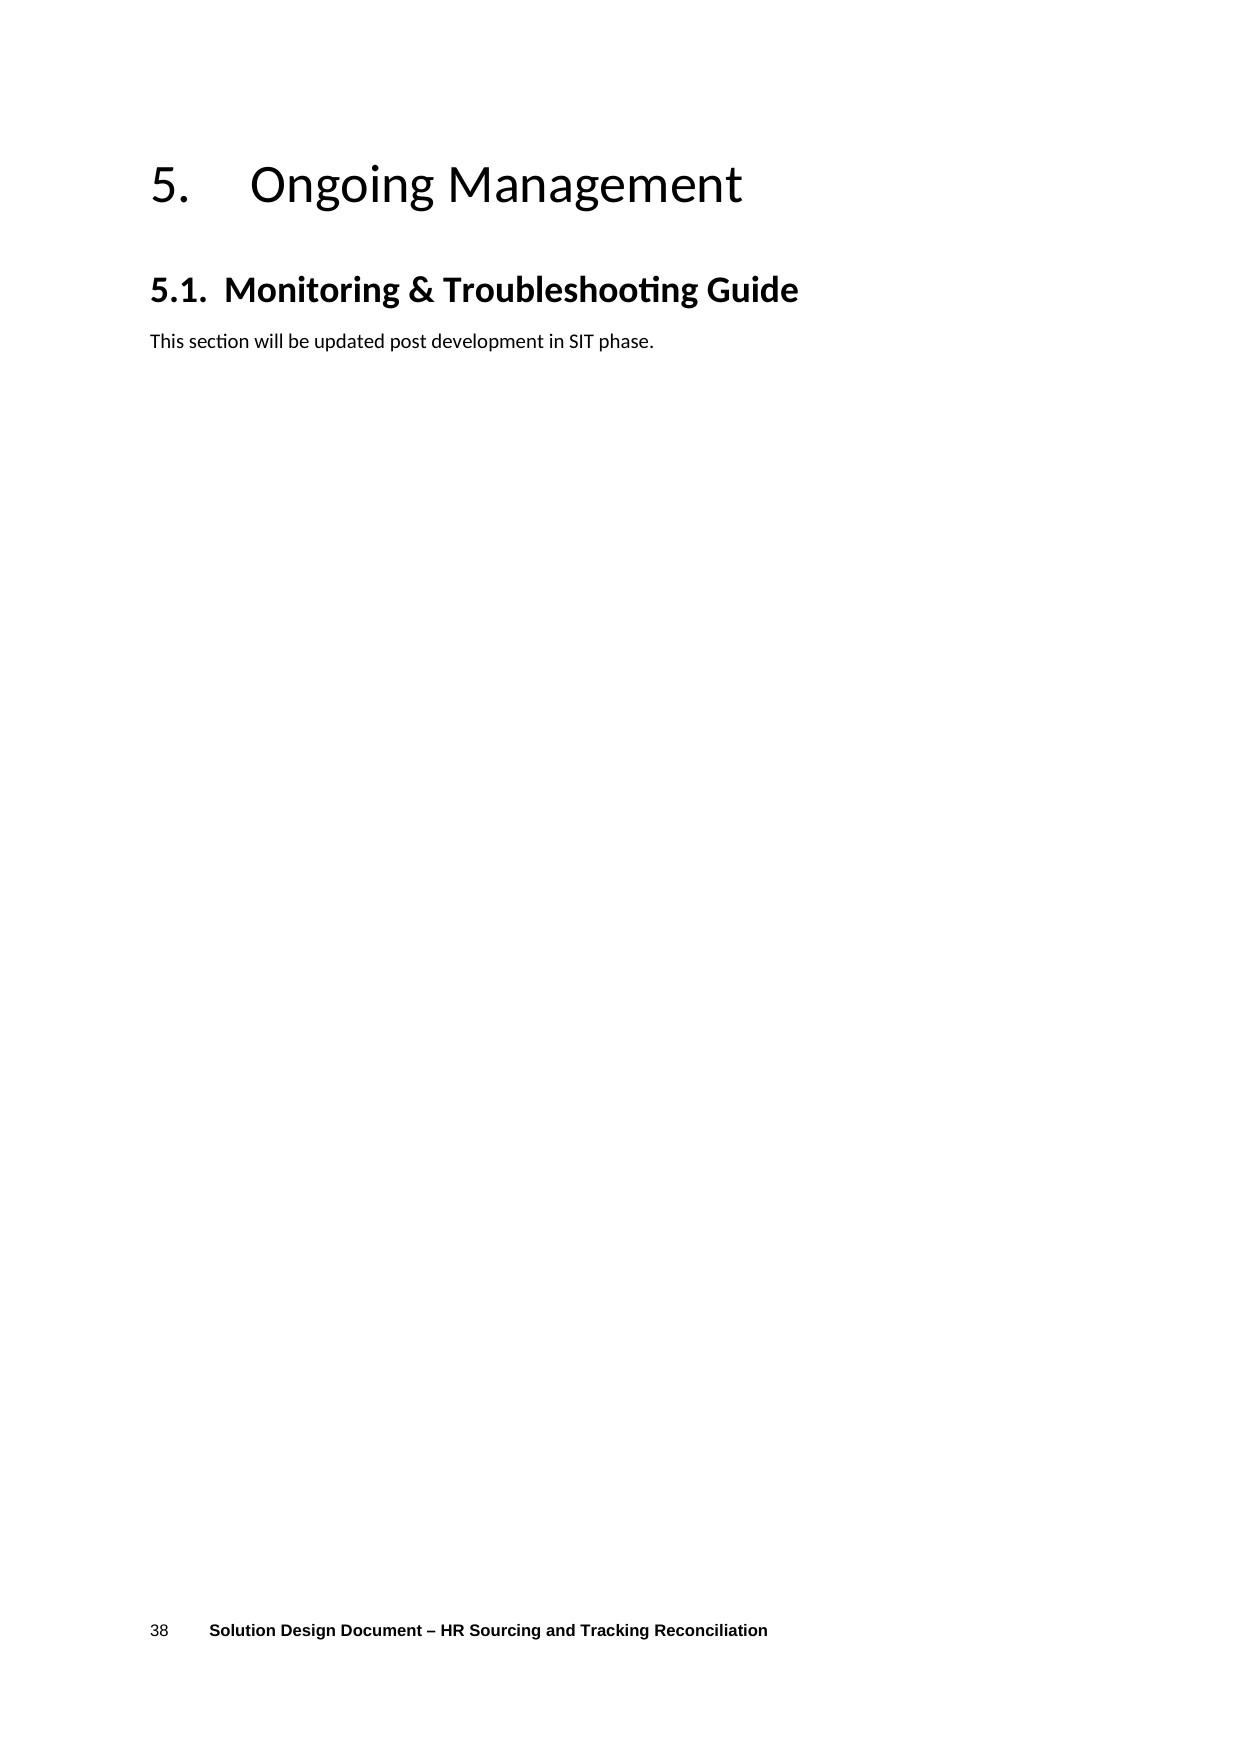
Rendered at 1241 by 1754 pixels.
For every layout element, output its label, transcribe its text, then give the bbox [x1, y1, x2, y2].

text Ongoing Management [150, 150, 1090, 216]
text This section will be updated post development in SIT phase. [150, 324, 1090, 354]
text Monitoring & Troubleshooting Guide [150, 266, 1090, 312]
